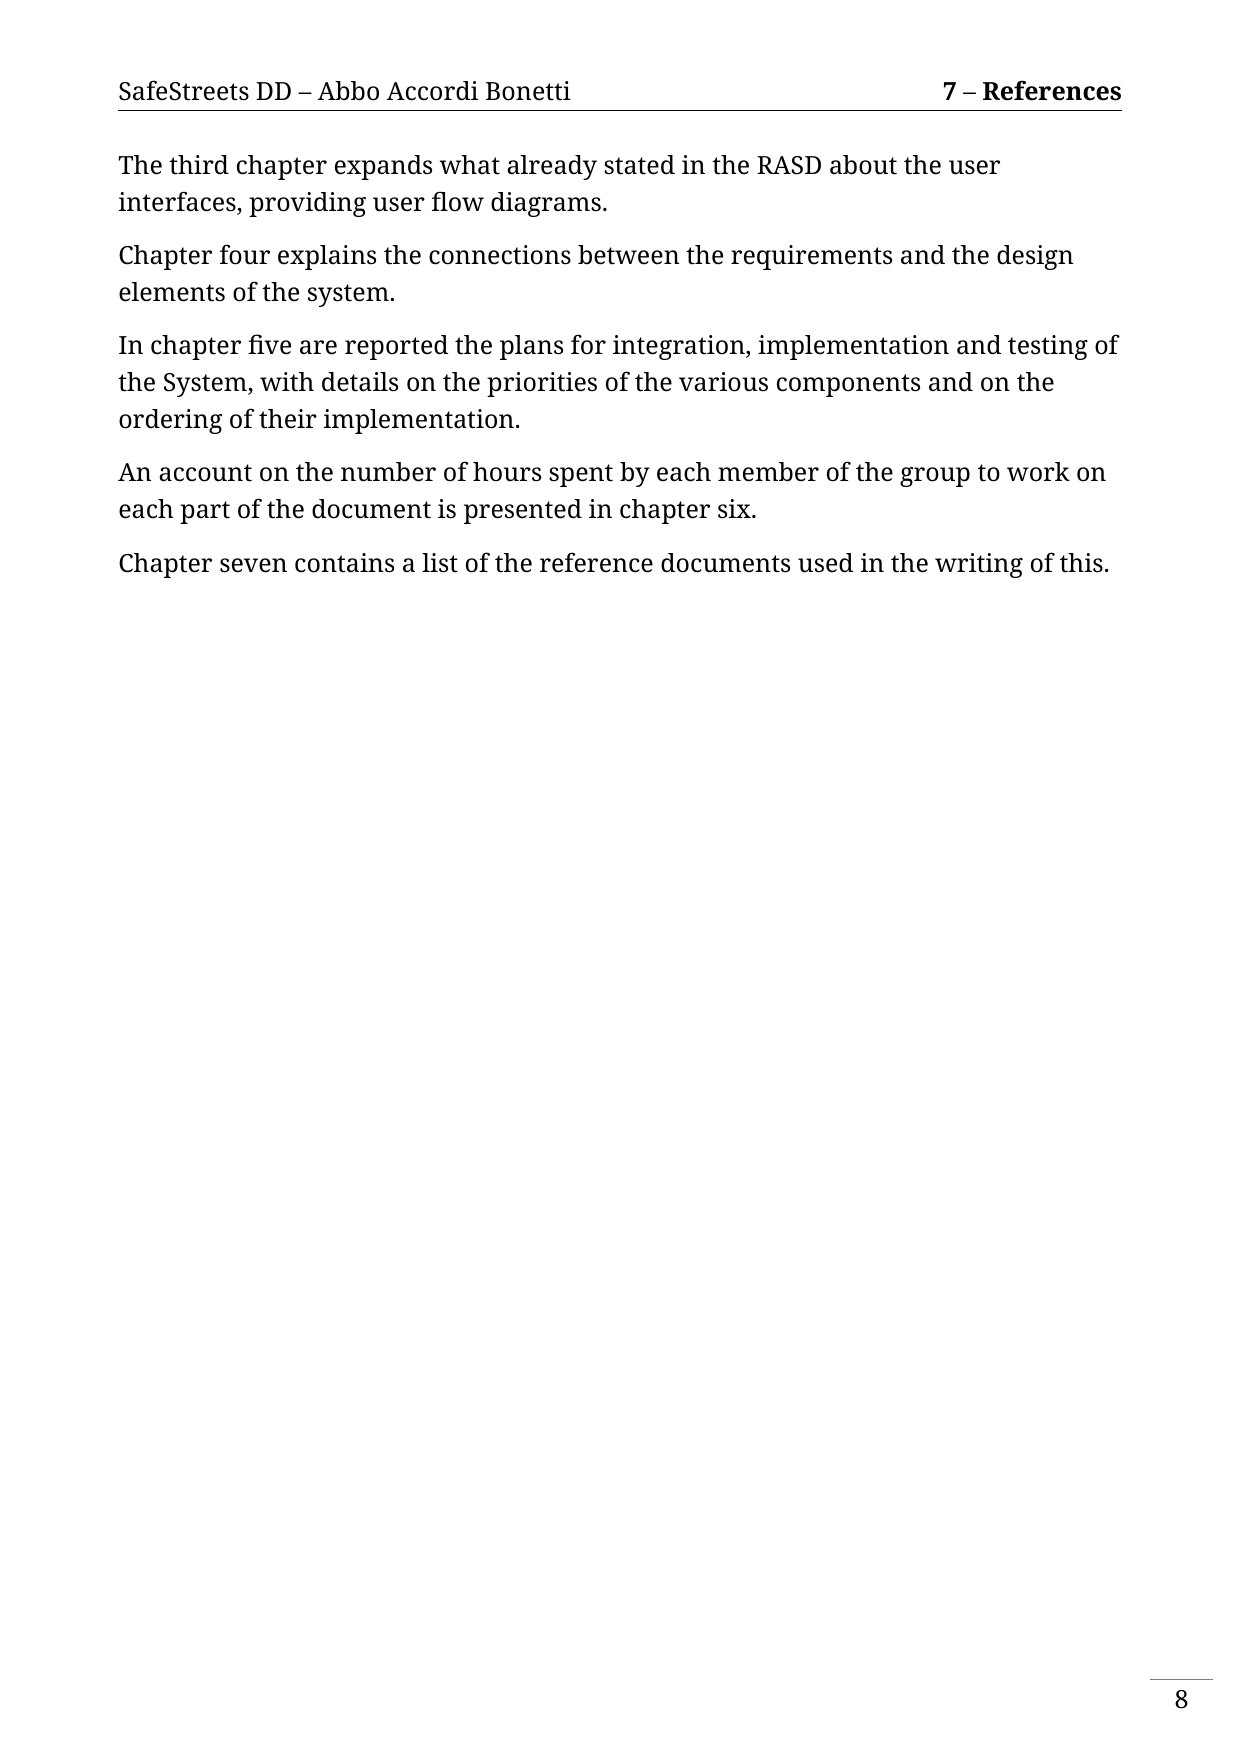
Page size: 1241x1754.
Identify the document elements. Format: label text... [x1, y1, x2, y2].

text Chapter seven contains a list of the reference documents used in the writing of this. [118, 545, 1122, 579]
text An account on the number of hours spent by each member of the group to work on each part of the document is presented in chapter six. [118, 455, 1122, 526]
text In chapter five are reported the plans for integration, implementation and testing of the System, with details on the priorities of the various components and on the ordering of their implementation. [118, 328, 1122, 436]
text The third chapter expands what already stated in the RASD about the user interfaces, providing user flow diagrams. [118, 148, 1122, 218]
text Chapter four explains the connections between the requirements and the design elements of the system. [118, 238, 1122, 309]
